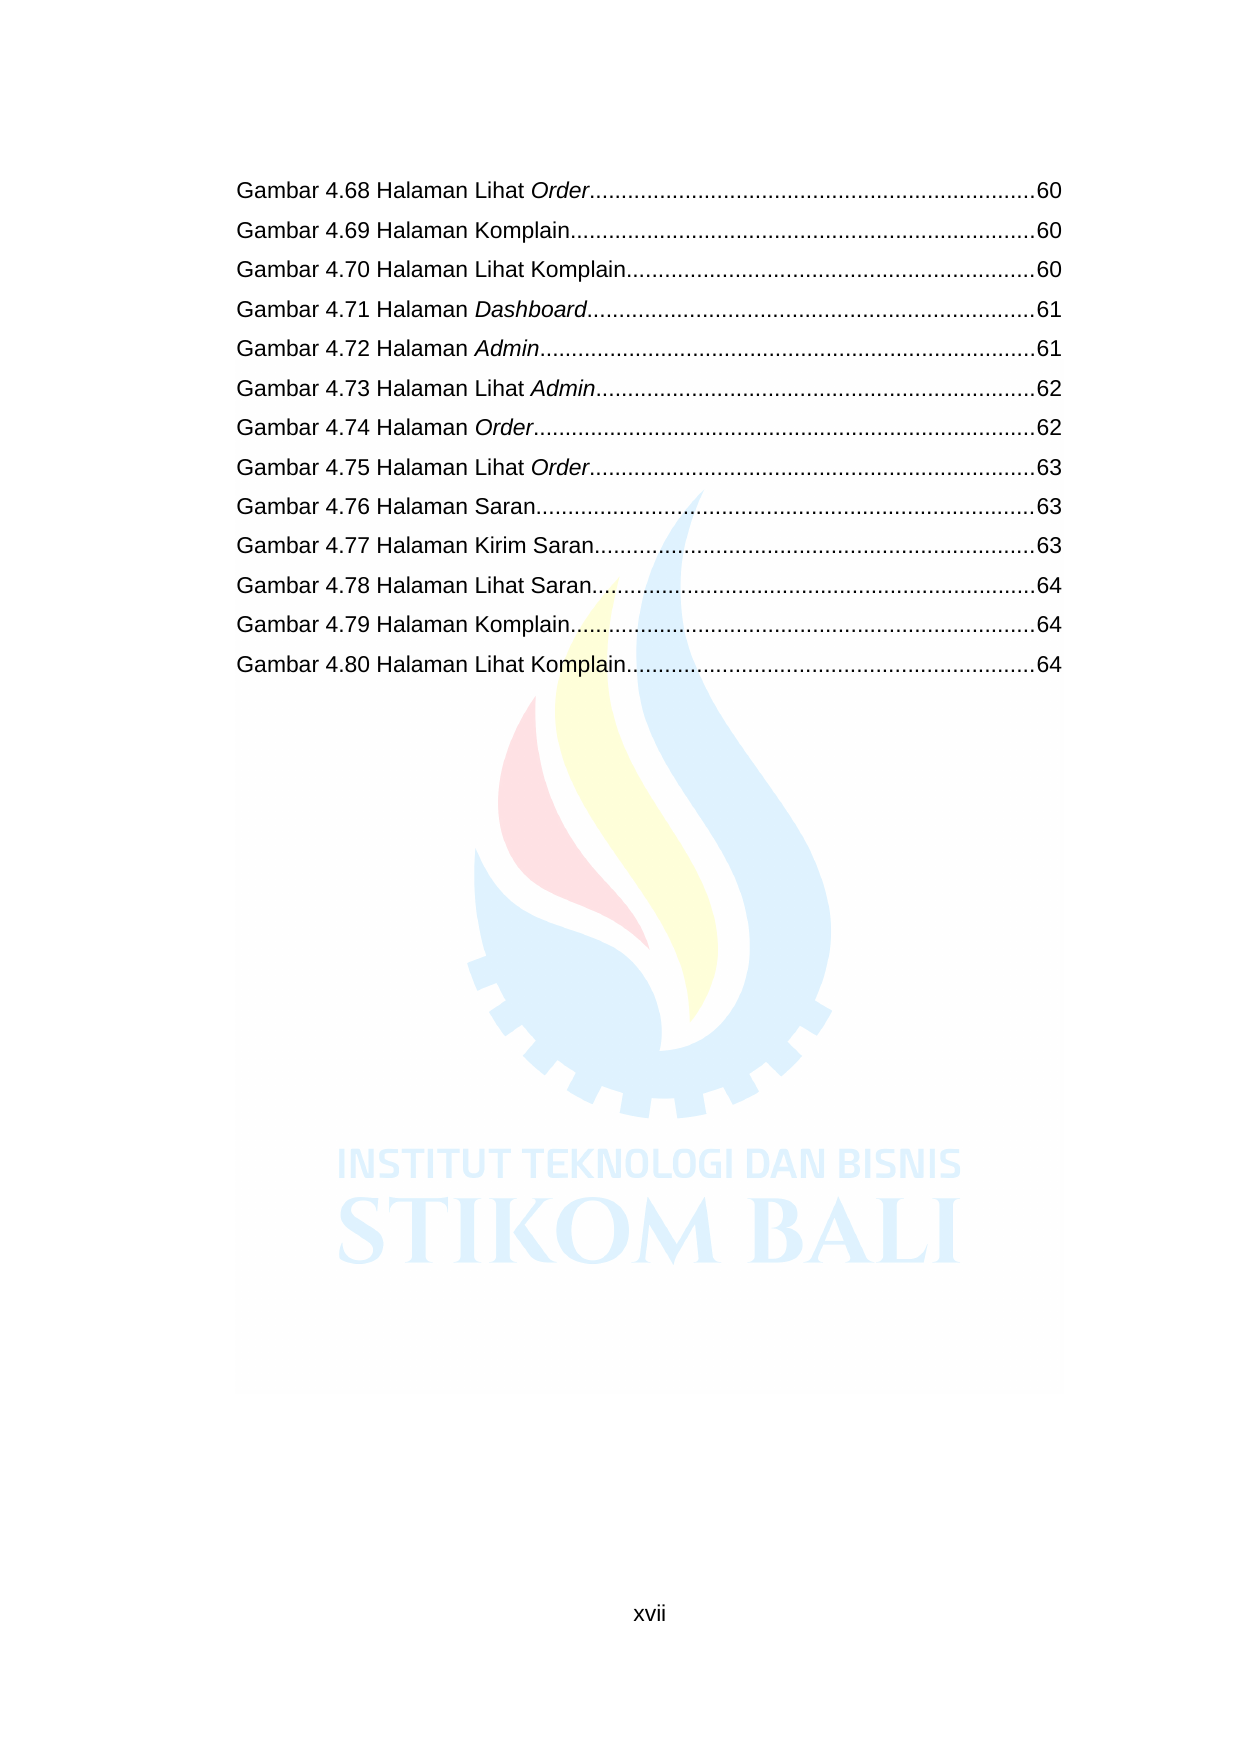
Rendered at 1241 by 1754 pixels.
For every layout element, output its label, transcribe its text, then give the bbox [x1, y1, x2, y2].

text Gambar 4.69 Halaman Komplain 60 [236, 217, 1063, 243]
text Gambar 4.72 Halaman Admin 61 [236, 335, 1063, 361]
text Gambar 4.80 Halaman Lihat Komplain 64 [236, 651, 1063, 677]
text Gambar 4.71 Halaman Dashboard 61 [236, 296, 1063, 322]
text Gambar 4.75 Halaman Lihat Order 63 [236, 453, 1063, 480]
text Gambar 4.68 Halaman Lihat Order 60 [236, 177, 1063, 203]
text Gambar 4.77 Halaman Kirim Saran 63 [236, 532, 1063, 559]
text Gambar 4.74 Halaman Order 62 [236, 414, 1063, 440]
text Gambar 4.76 Halaman Saran 63 [236, 493, 1063, 519]
text Gambar 4.70 Halaman Lihat Komplain 60 [236, 256, 1063, 282]
text Gambar 4.73 Halaman Lihat Admin 62 [236, 374, 1063, 401]
text Gambar 4.79 Halaman Komplain 64 [236, 611, 1063, 638]
text Gambar 4.78 Halaman Lihat Saran 64 [236, 572, 1063, 598]
